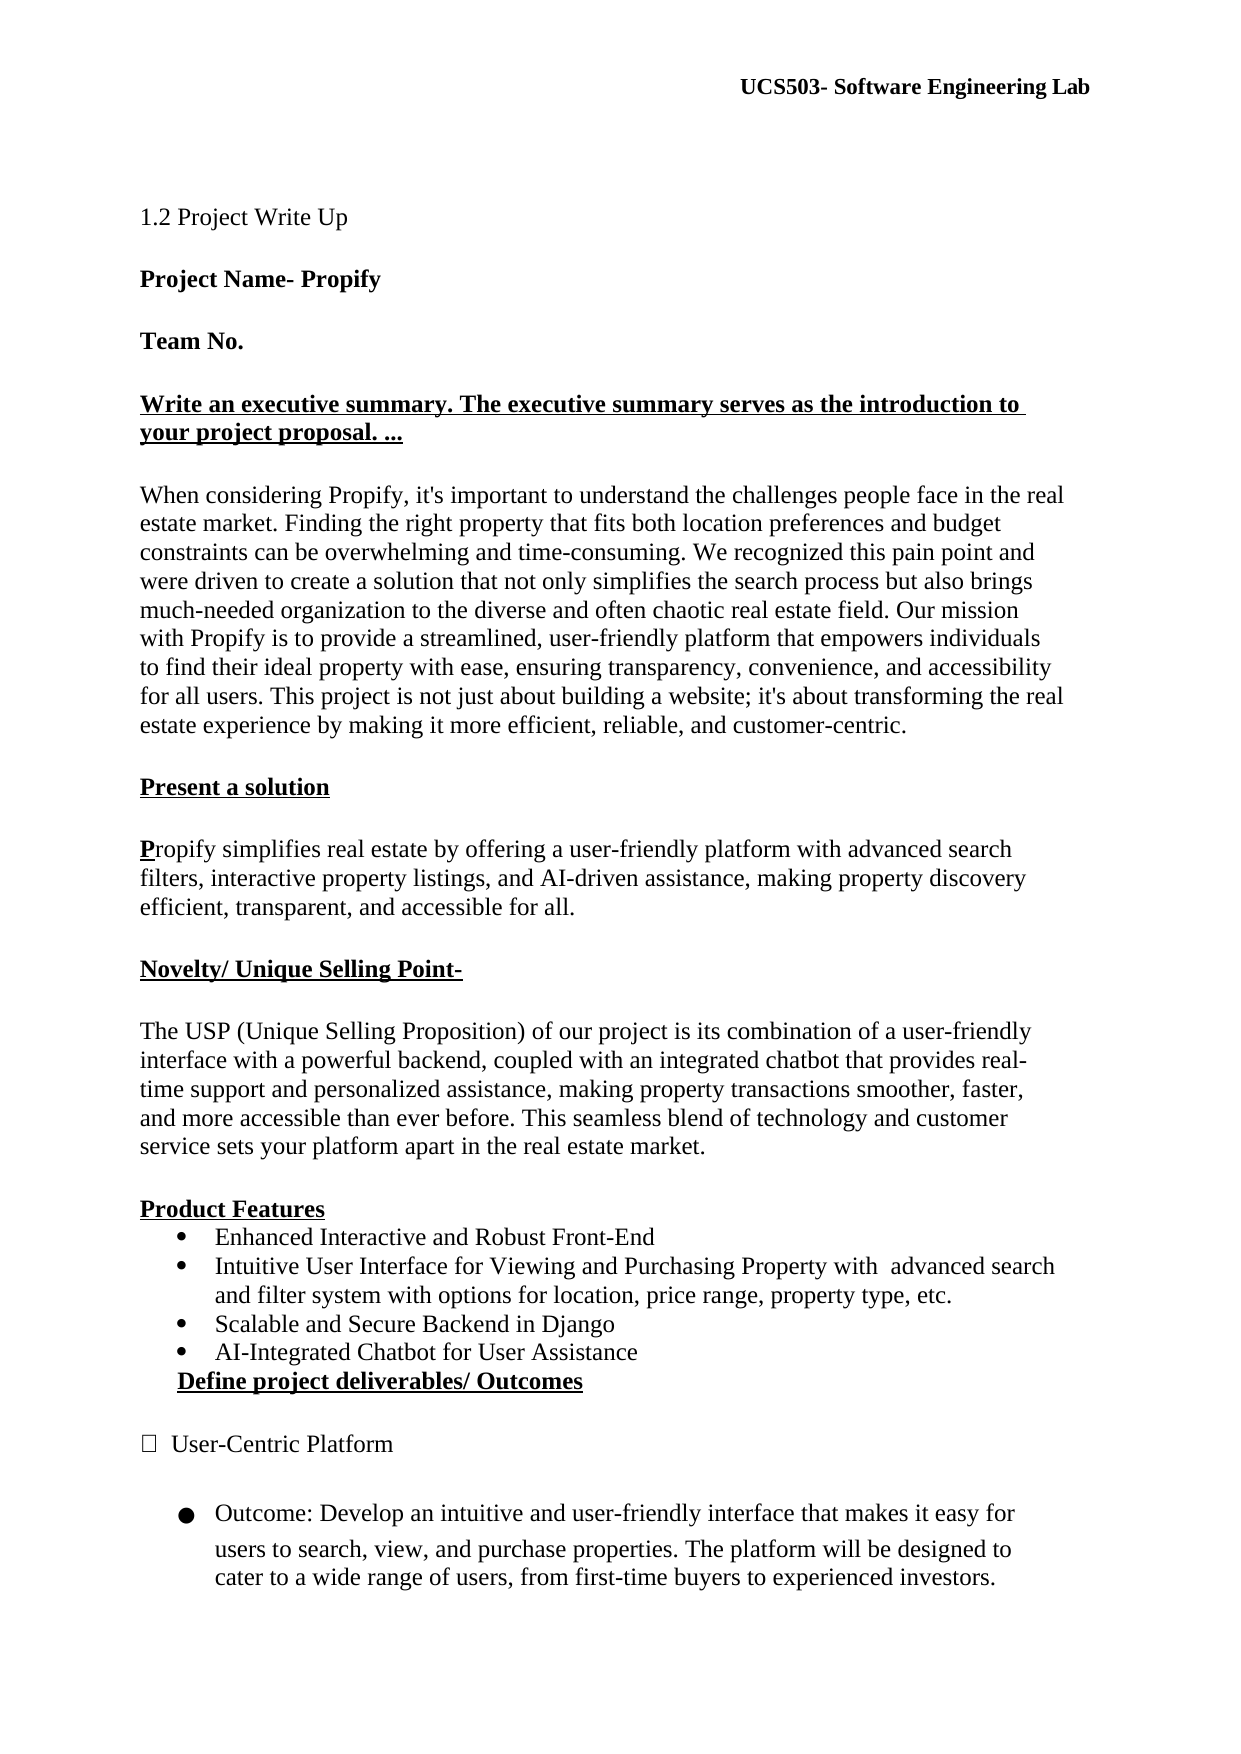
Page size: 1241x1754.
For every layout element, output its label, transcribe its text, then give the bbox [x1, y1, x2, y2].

text User-Centric Platform [139, 1428, 1065, 1457]
text Product Features [139, 1194, 1065, 1222]
list Outcome: Develop an intuitive and user-friendly interface that makes it easy for users to search, view, and purchase properties. The platform will be designed to cater to a wide range of users, from first-time buyers to experienced investors. [177, 1491, 1065, 1591]
text Novelty/ Unique Selling Point- [139, 954, 1065, 983]
text 1.2 Project Write Up [139, 202, 1065, 231]
text Write an executive summary. The executive summary serves as the introduction to your project proposal. ... [139, 389, 1065, 446]
text Team No. [139, 326, 1065, 355]
text Define project deliverables/ Outcomes [177, 1366, 1065, 1395]
list AI-Integrated Chatbot for User Assistance [177, 1337, 1065, 1366]
text Present a solution [139, 772, 1065, 801]
list Scalable and Secure Backend in Django [177, 1309, 1065, 1337]
list Enhanced Interactive and Robust Front-End [177, 1222, 1065, 1251]
text Project Name- Propify [139, 264, 1065, 293]
text The USP (Unique Selling Proposition) of our project is its combination of a user-friendly interface with a powerful backend, coupled with an integrated chatbot that provides real-time support and personalized assistance, making property transactions smoother, faster, and more accessible than ever before. This seamless blend of technology and customer service sets your platform apart in the real estate market. [139, 1016, 1065, 1160]
list Intuitive User Interface for Viewing and Purchasing Property with advanced search and filter system with options for location, price range, property type, etc. [177, 1251, 1065, 1309]
text Propify simplifies real estate by offering a user-friendly platform with advanced search filters, interactive property listings, and AI-driven assistance, making property discovery efficient, transparent, and accessible for all. [139, 834, 1065, 921]
